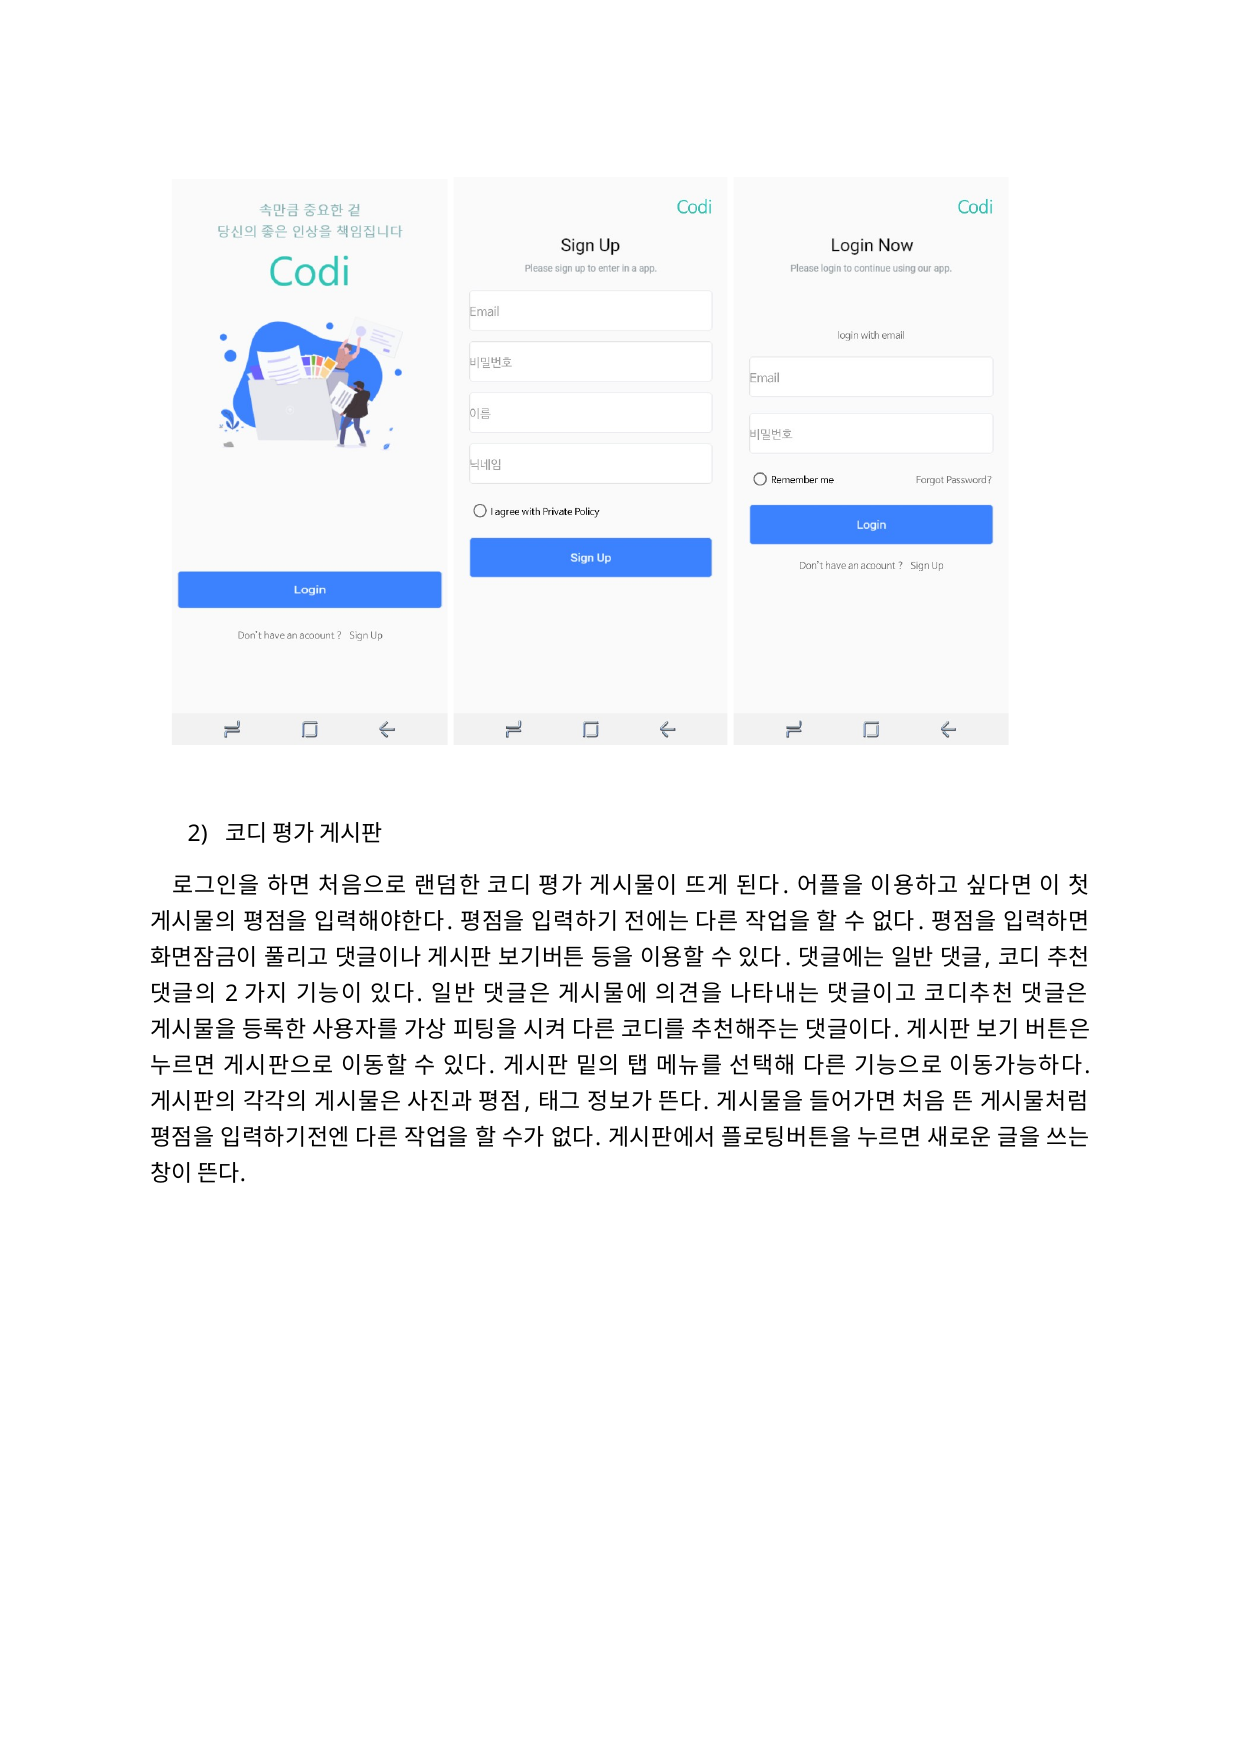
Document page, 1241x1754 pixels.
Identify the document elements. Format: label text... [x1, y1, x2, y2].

picture [453, 177, 728, 745]
text 로그인을 하면 처음으로 랜덤한 코디 평가 게시물이 뜨게 된다. 어플을 이용하고 싶다면 이 첫 게시물의 평점을 입력해야한다. 평점을 입력하기 전에는 다른 작업을 할 수 없다. 평점을 입력하면 화면잠금이 풀리고 댓글이나 게시판 보기버튼 등을 이용할 수 있다. 댓글에는 일반 댓글, 코디 추천 댓글의 2가지 기능이 있다. 일반 댓글은 게시물에 의견을 나타내는 댓글이고 코디추천 댓글은 게시물을 등록한 사용자를 가상 피팅을 시켜 다른 코디를 추천해주는 댓글이다. 게시판 보기 버튼은 누르면 게시판으로 이동할 수 있다. 게시판 밑의 탭 메뉴를 선택해 다른 기능으로 이동가능하다. 게시판의 각각의 게시물은 사진과 평점, 태그 정보가 뜬다. 게시물을 들어가면 처음 뜬 게시물처럼 평점을 입력하기전엔 다른 작업을 할 수가 없다. 게시판에서 플로팅버튼을 누르면 새로운 글을 쓰는 창이 뜬다. [150, 867, 1090, 1188]
picture [171, 179, 448, 745]
picture [733, 177, 1009, 745]
list 코디 평가 게시판 [187, 814, 1090, 848]
